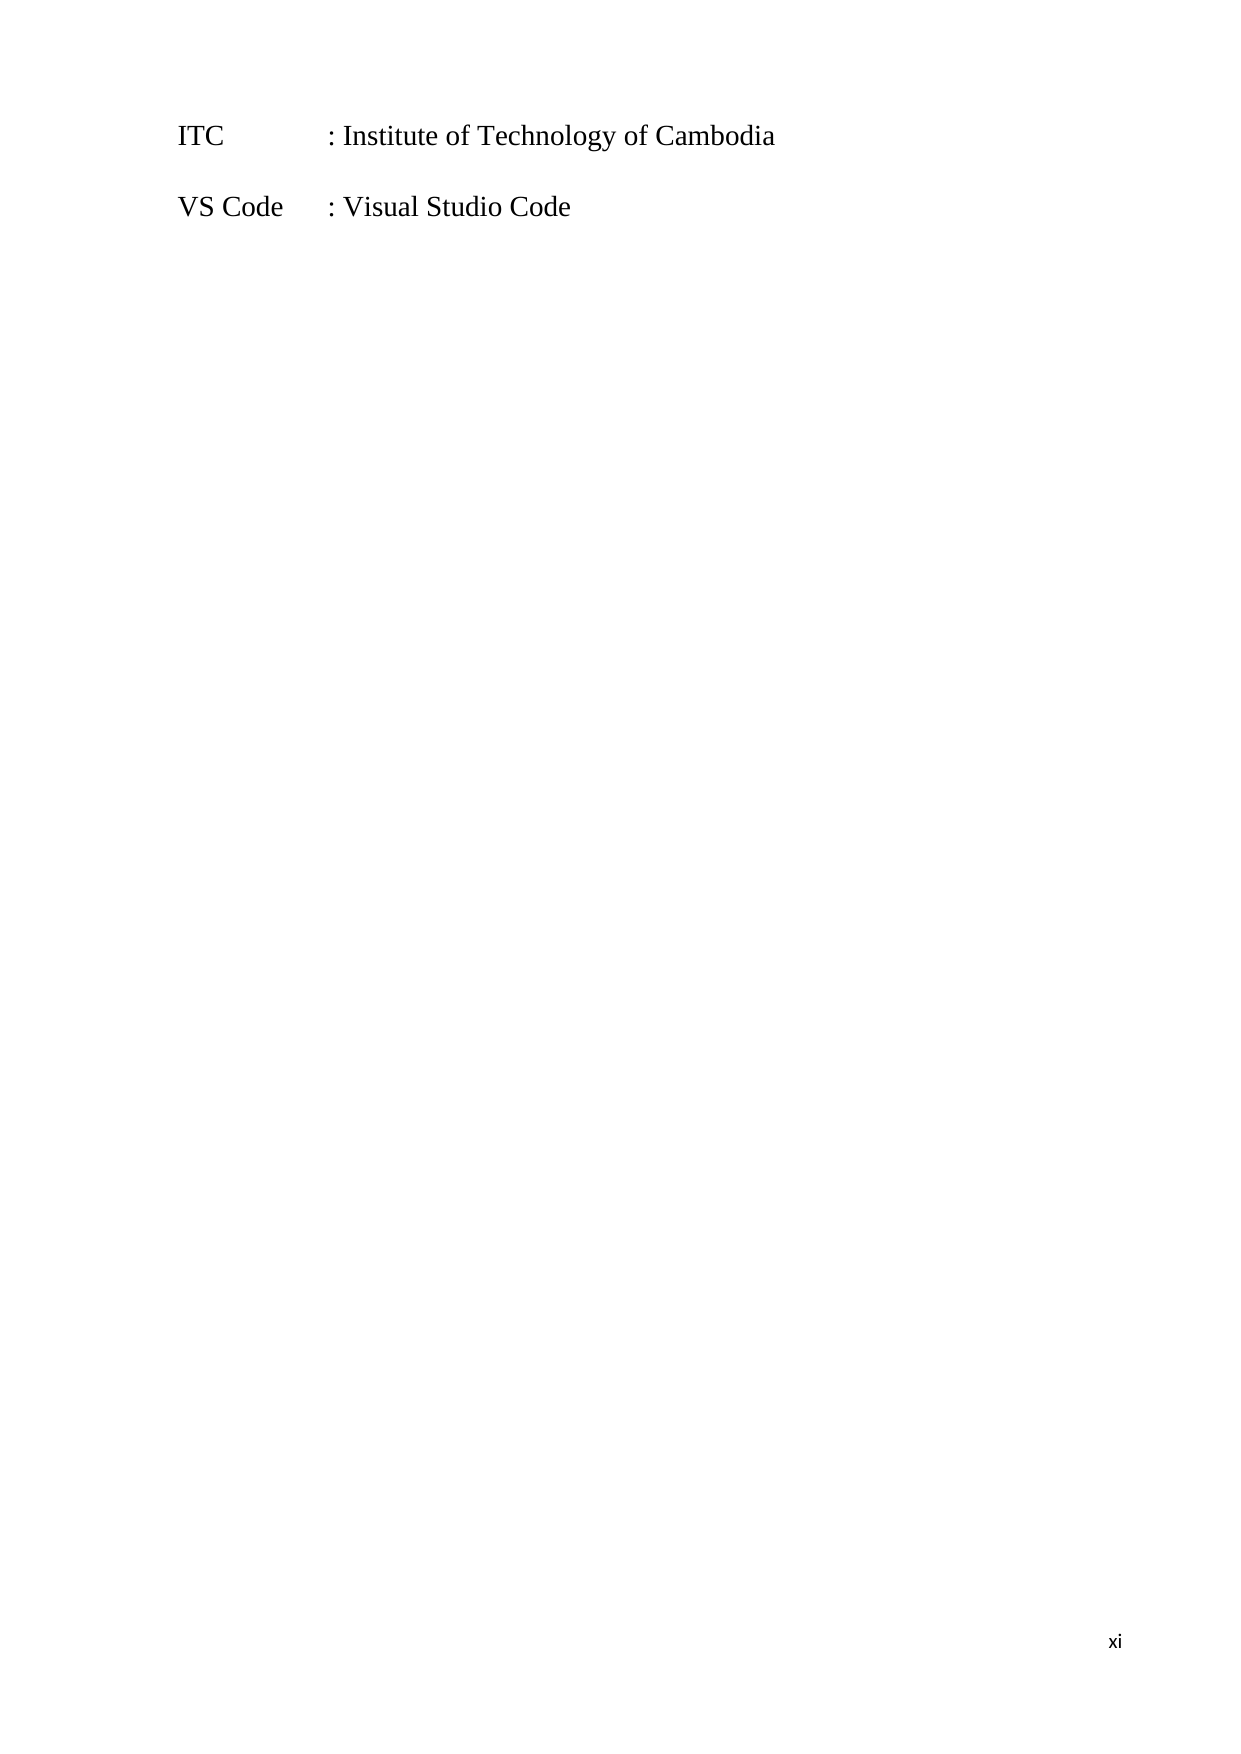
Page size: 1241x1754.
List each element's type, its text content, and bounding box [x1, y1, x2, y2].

text VS Code : Visual Studio Code [177, 189, 1122, 223]
text ITC : Institute of Technology of Cambodia [177, 118, 1122, 152]
